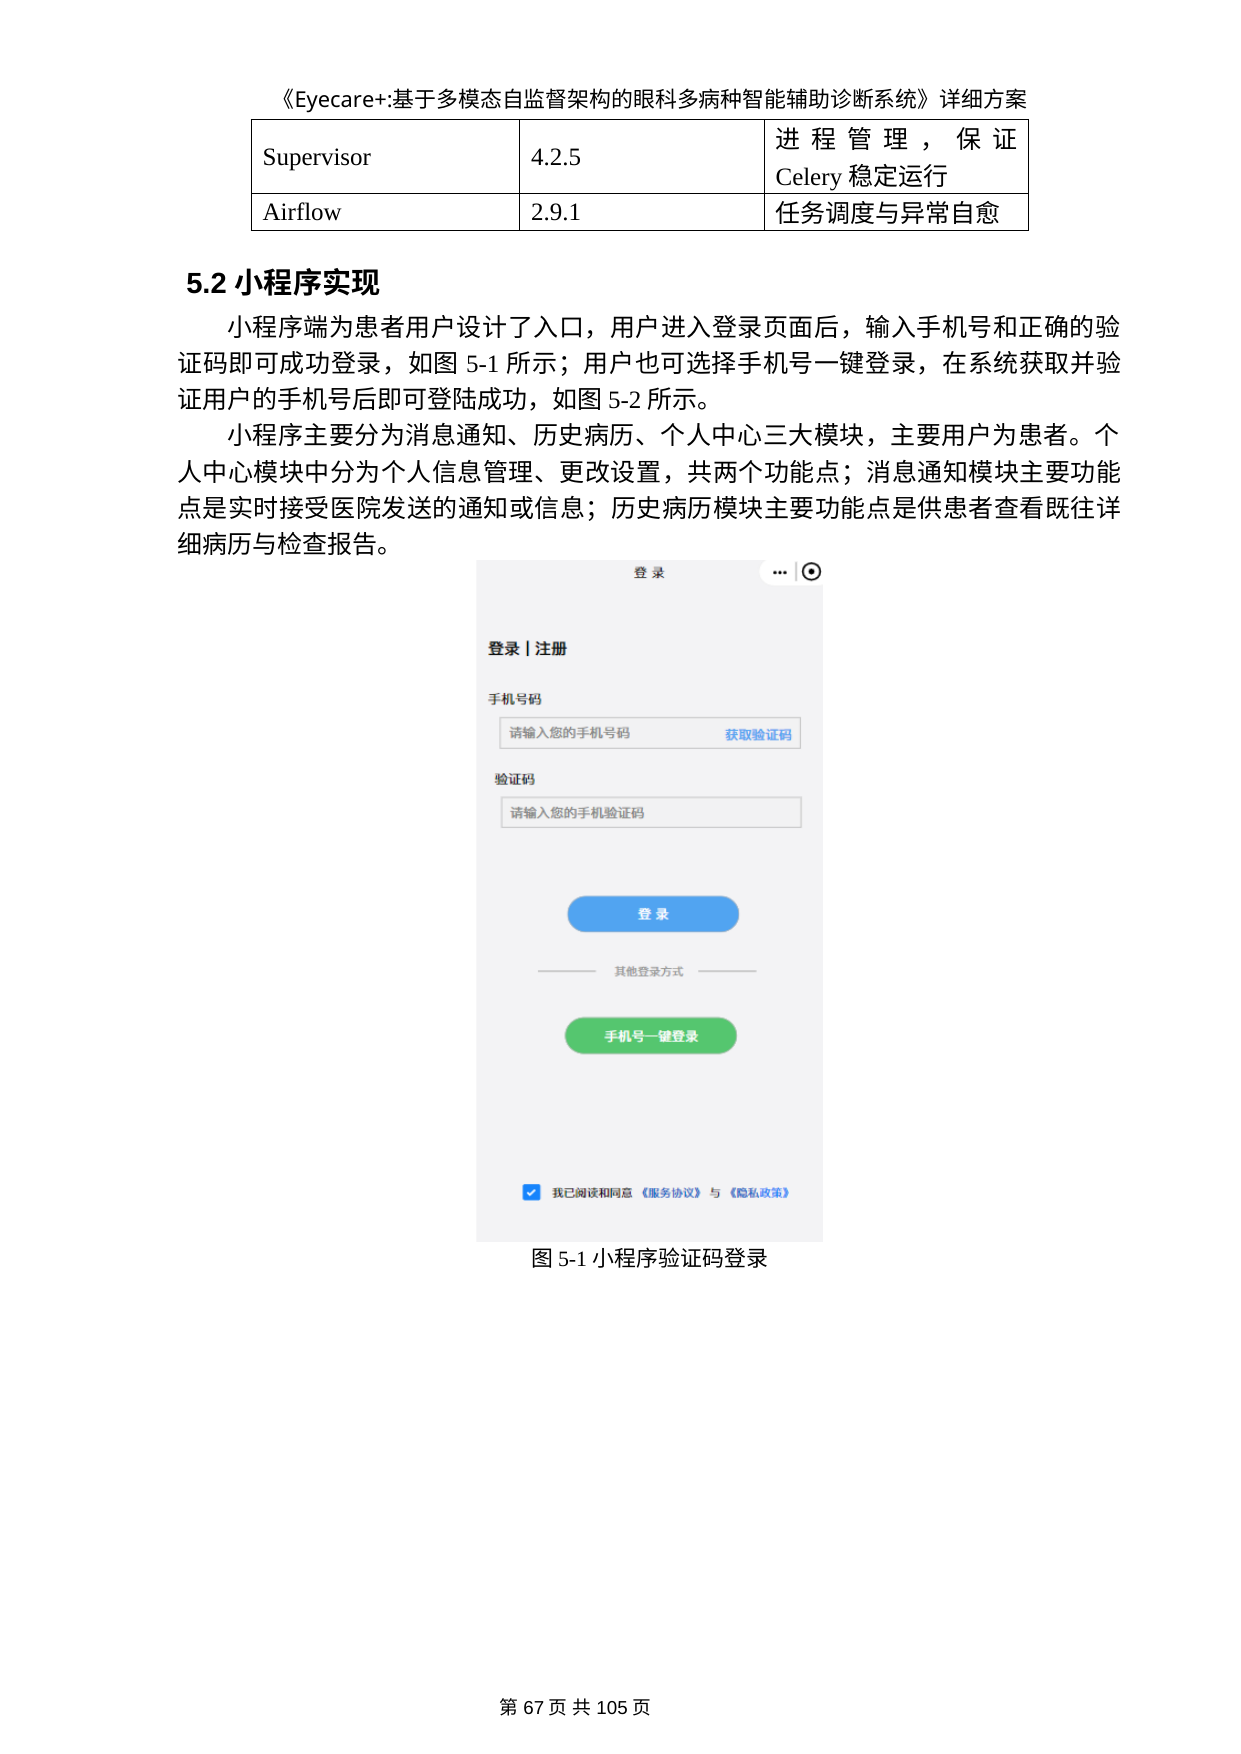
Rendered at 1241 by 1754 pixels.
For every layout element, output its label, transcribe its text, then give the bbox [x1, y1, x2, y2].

table_cell 任务调度与异常自愈 [765, 194, 1028, 230]
table_cell Supervisor [252, 120, 519, 192]
picture [476, 560, 823, 1242]
text 图5-1 小程序验证码登录 [177, 1241, 1122, 1273]
table_cell 4.2.5 [520, 120, 764, 192]
subtitle 5.2 小程序实现 [186, 259, 1122, 302]
table_cell 进程管理，保证 Celery 稳定运行 [765, 120, 1028, 192]
text 小程序主要分为消息通知、历史病历、个人中心三大模块，主要用户为患者。个人中心模块中分为个人信息管理、更改设置，共两个功能点；消息通知模块主要功能点是实时接受医院发送的通知或信息；历史病历模块主要功能点是供患者查看既往详细病历与检查报告。 [177, 416, 1122, 561]
text 小程序端为患者用户设计了入口，用户进入登录页面后，输入手机号和正确的验证码即可成功登录，如图 5-1 所示；用户也可选择手机号一键登录，在系统获取并验证用户的手机号后即可登陆成功，如图 5-2 所示。 [177, 307, 1122, 416]
table_cell 2.9.1 [520, 194, 764, 230]
table_cell Airflow [252, 194, 519, 230]
